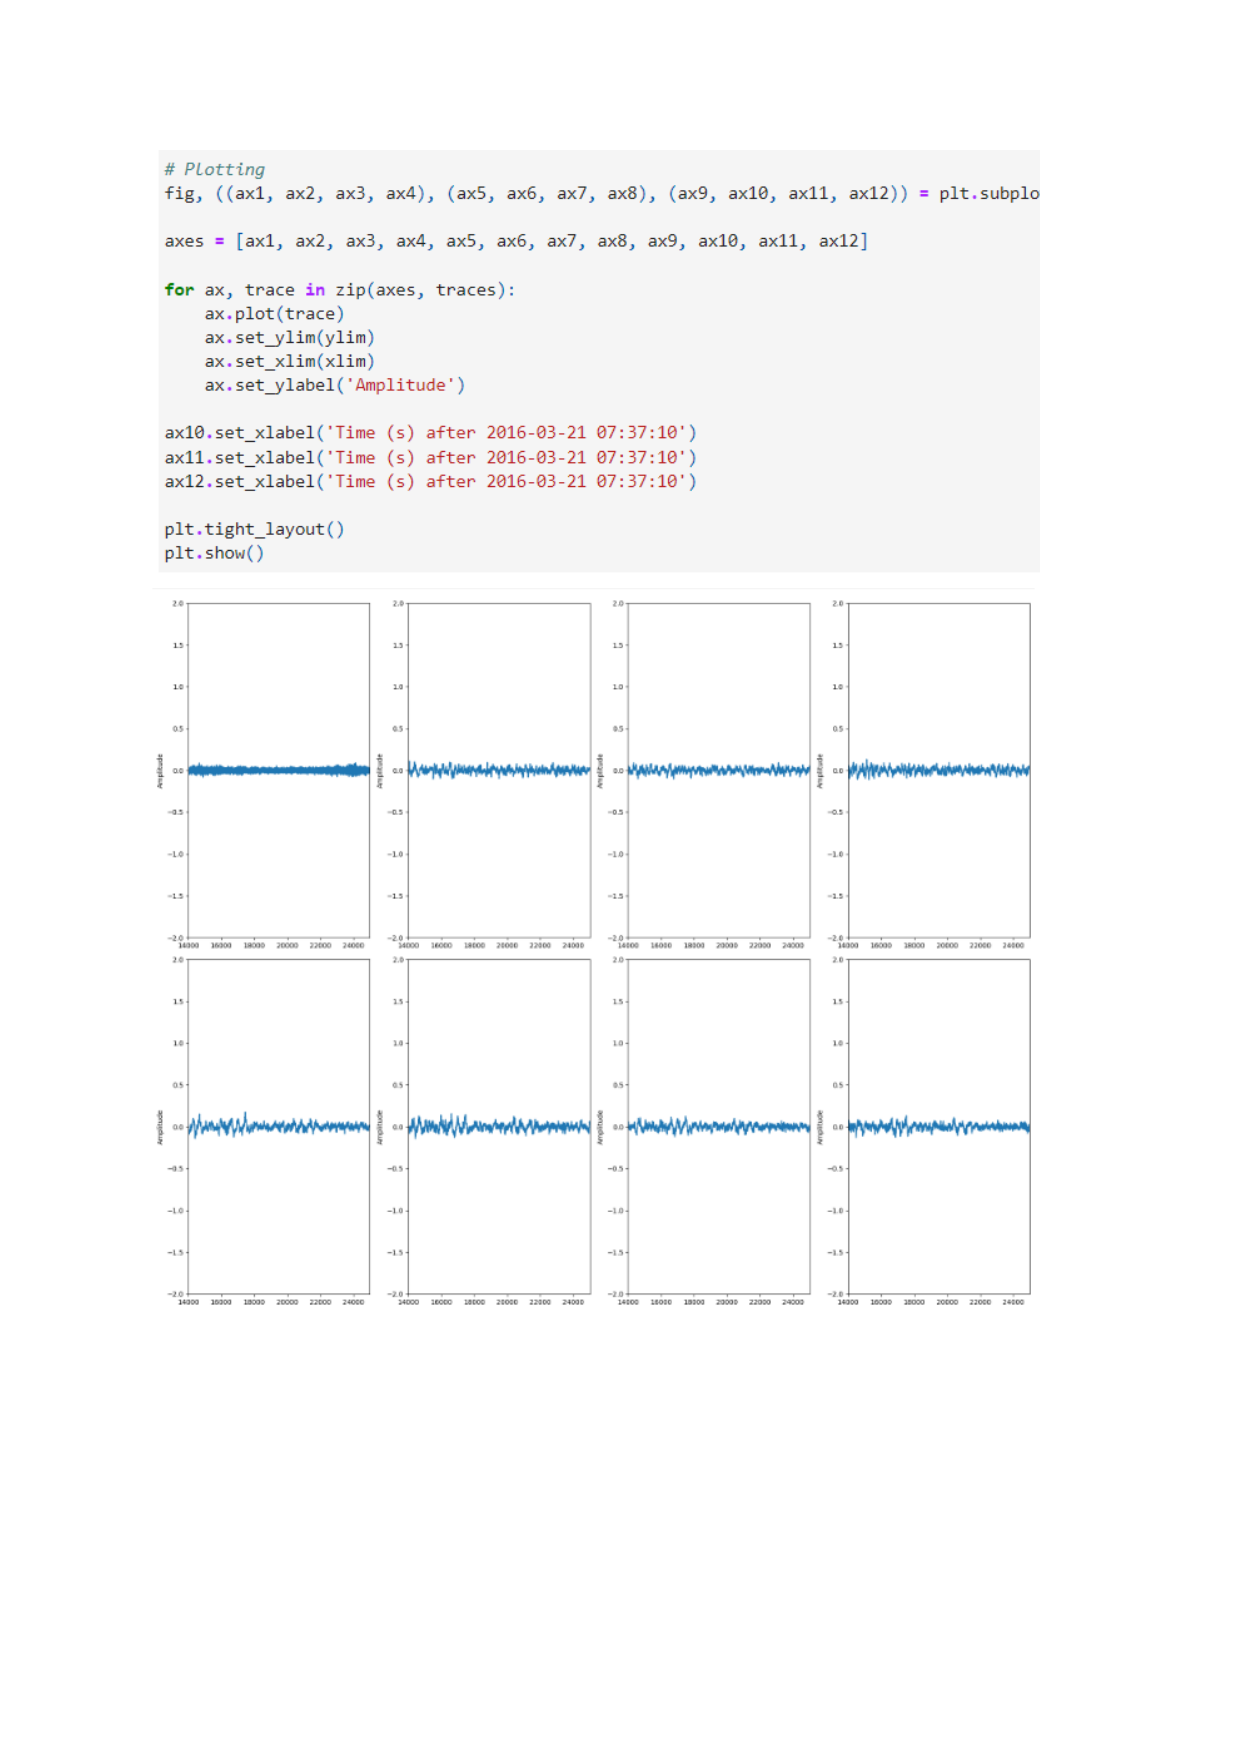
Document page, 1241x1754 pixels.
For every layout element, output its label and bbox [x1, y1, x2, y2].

picture [150, 150, 1040, 575]
picture [150, 588, 1046, 1311]
